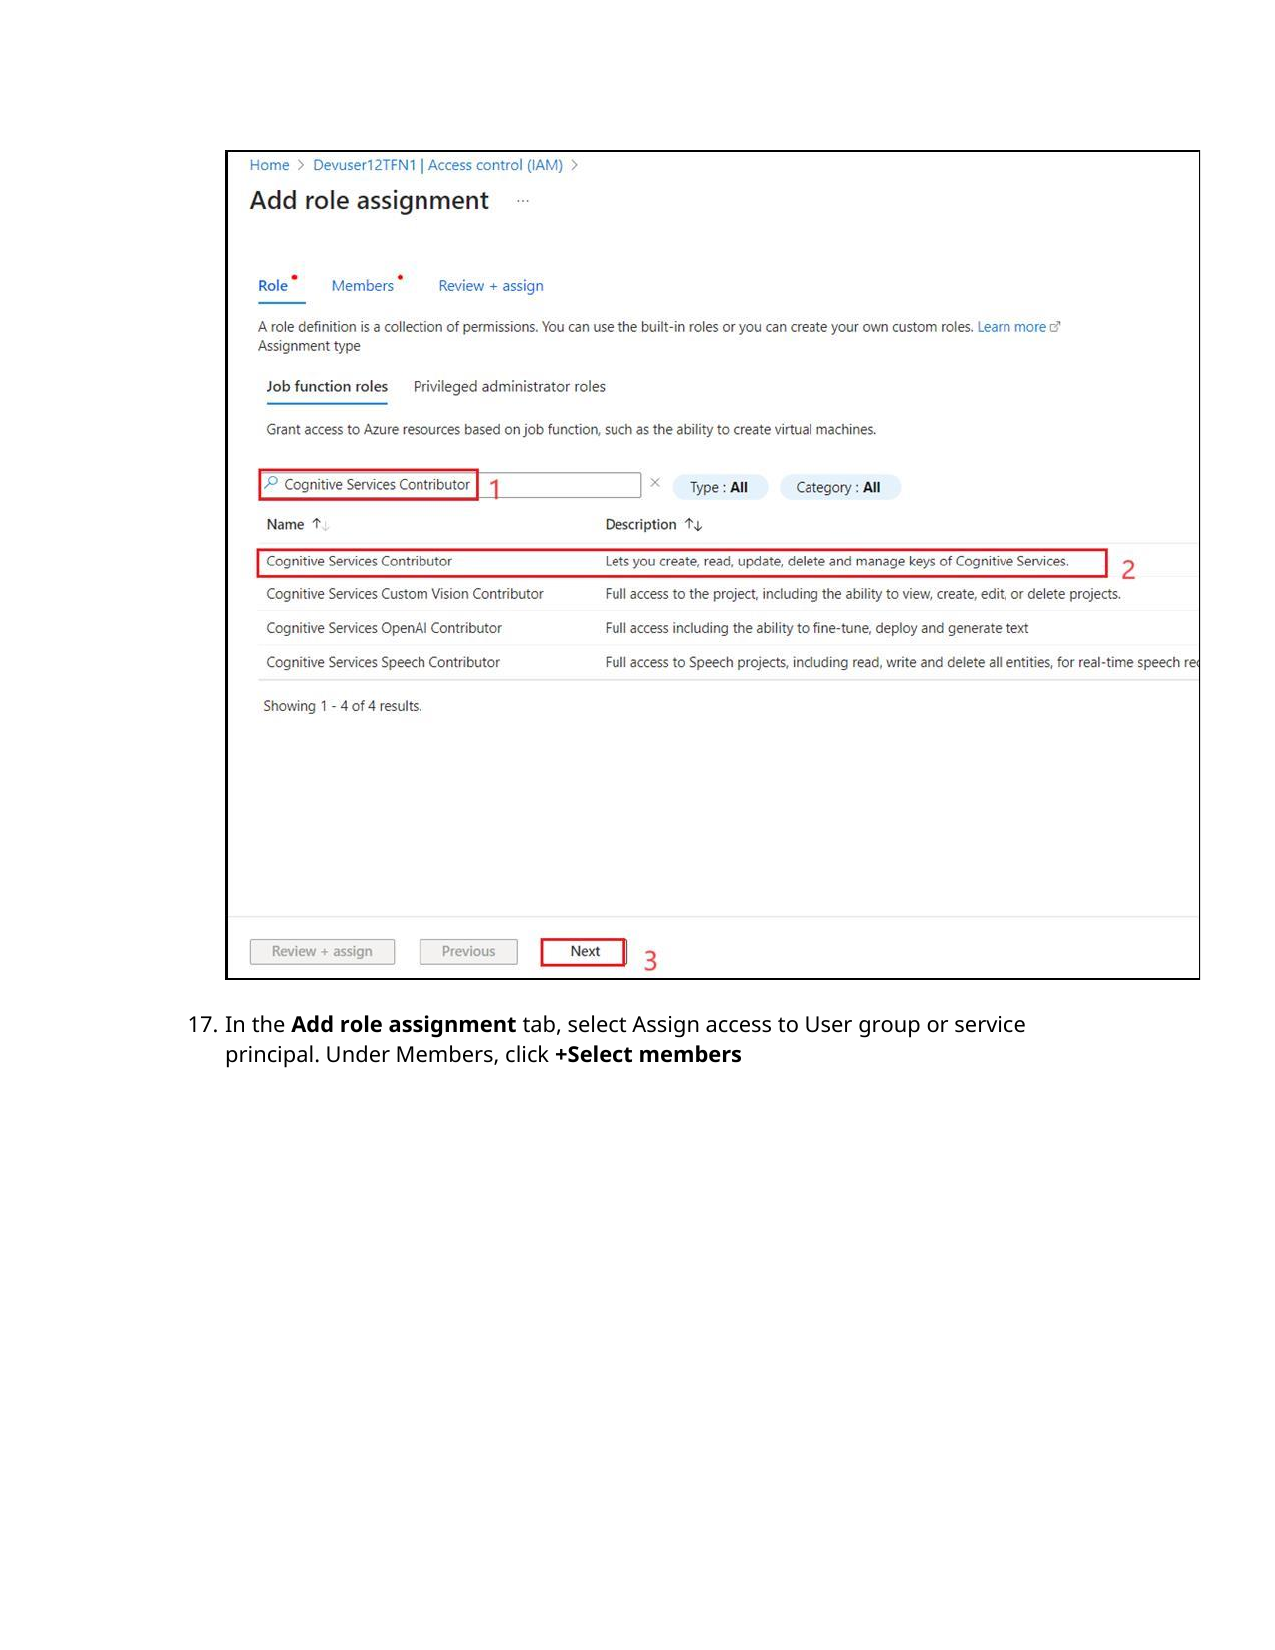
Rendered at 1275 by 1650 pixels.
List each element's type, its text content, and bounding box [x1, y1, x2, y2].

list In the Add role assignment tab, select Assign access to User group or service principal. Under Members, click +Select members [187, 1009, 1125, 1068]
picture [225, 150, 1200, 980]
